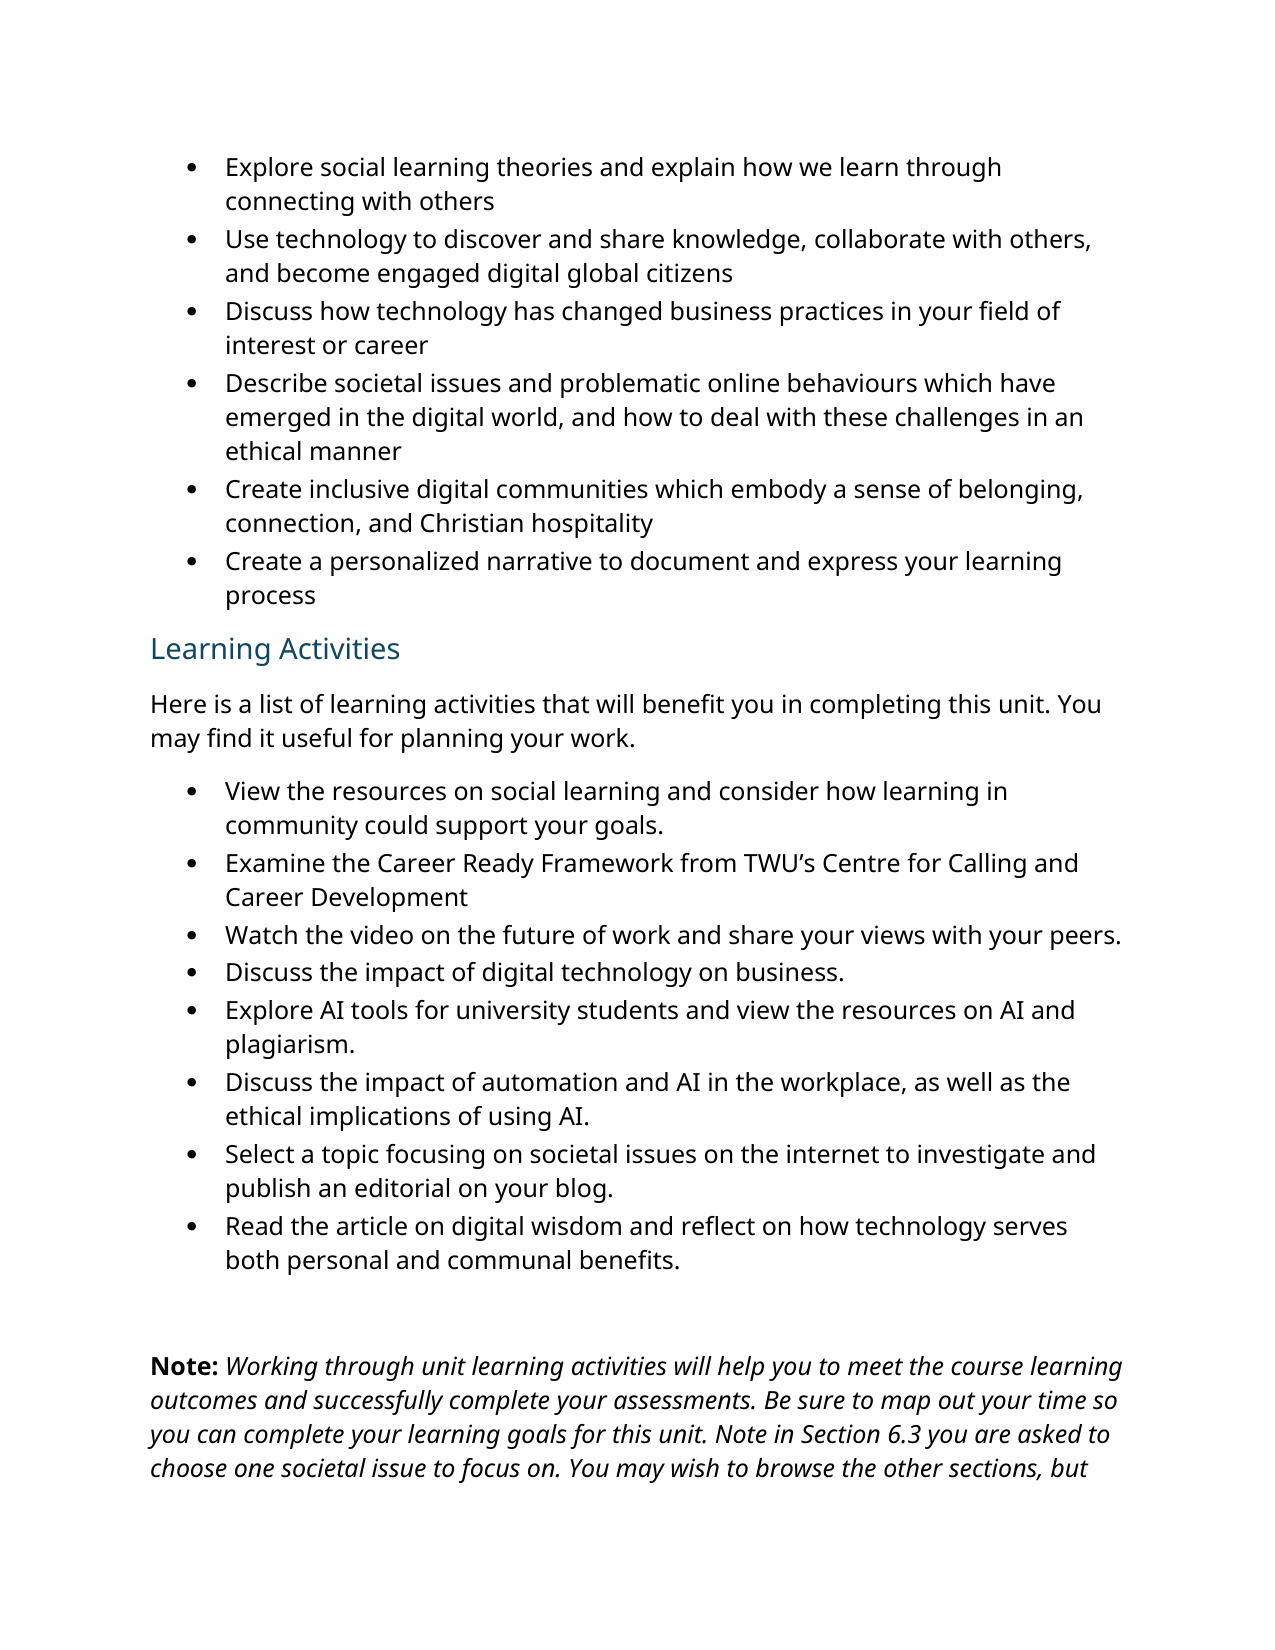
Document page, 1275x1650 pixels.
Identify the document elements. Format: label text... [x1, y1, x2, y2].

list Discuss how technology has changed business practices in your field of interest or career [187, 294, 1125, 362]
list Describe societal issues and problematic online behaviours which have emerged in the digital world, and how to deal with these challenges in an ethical manner [187, 366, 1125, 468]
text Here is a list of learning activities that will benefit you in completing this unit. You may find it useful for planning your work. [150, 687, 1125, 755]
list Read the article on digital wisdom and reflect on how technology serves both personal and communal benefits. [187, 1208, 1125, 1277]
list Watch the video on the future of work and share your views with your peers. [187, 917, 1125, 951]
list Use technology to discover and share knowledge, collaborate with others, and become engaged digital global citizens [187, 222, 1125, 290]
list Explore AI tools for university students and view the resources on AI and plagiarism. [187, 993, 1125, 1061]
list View the resources on social learning and consider how learning in community could support your goals. [187, 773, 1125, 842]
list Discuss the impact of automation and AI in the workplace, as well as the ethical implications of using AI. [187, 1065, 1125, 1133]
list Explore social learning theories and explain how we learn through connecting with others [187, 150, 1125, 218]
list Examine the Career Ready Framework from TWU’s Centre for Calling and Career Development [187, 845, 1125, 913]
list Create inclusive digital communities which embody a sense of belonging, connection, and Christian hospitality [187, 472, 1125, 540]
list Create a personalized narrative to document and express your learning process [187, 543, 1125, 612]
list Select a topic focusing on societal issues on the internet to investigate and publish an editorial on your blog. [187, 1137, 1125, 1205]
subtitle Learning Activities [150, 628, 1125, 668]
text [150, 1348, 1125, 1484]
list Discuss the impact of digital technology on business. [187, 955, 1125, 989]
